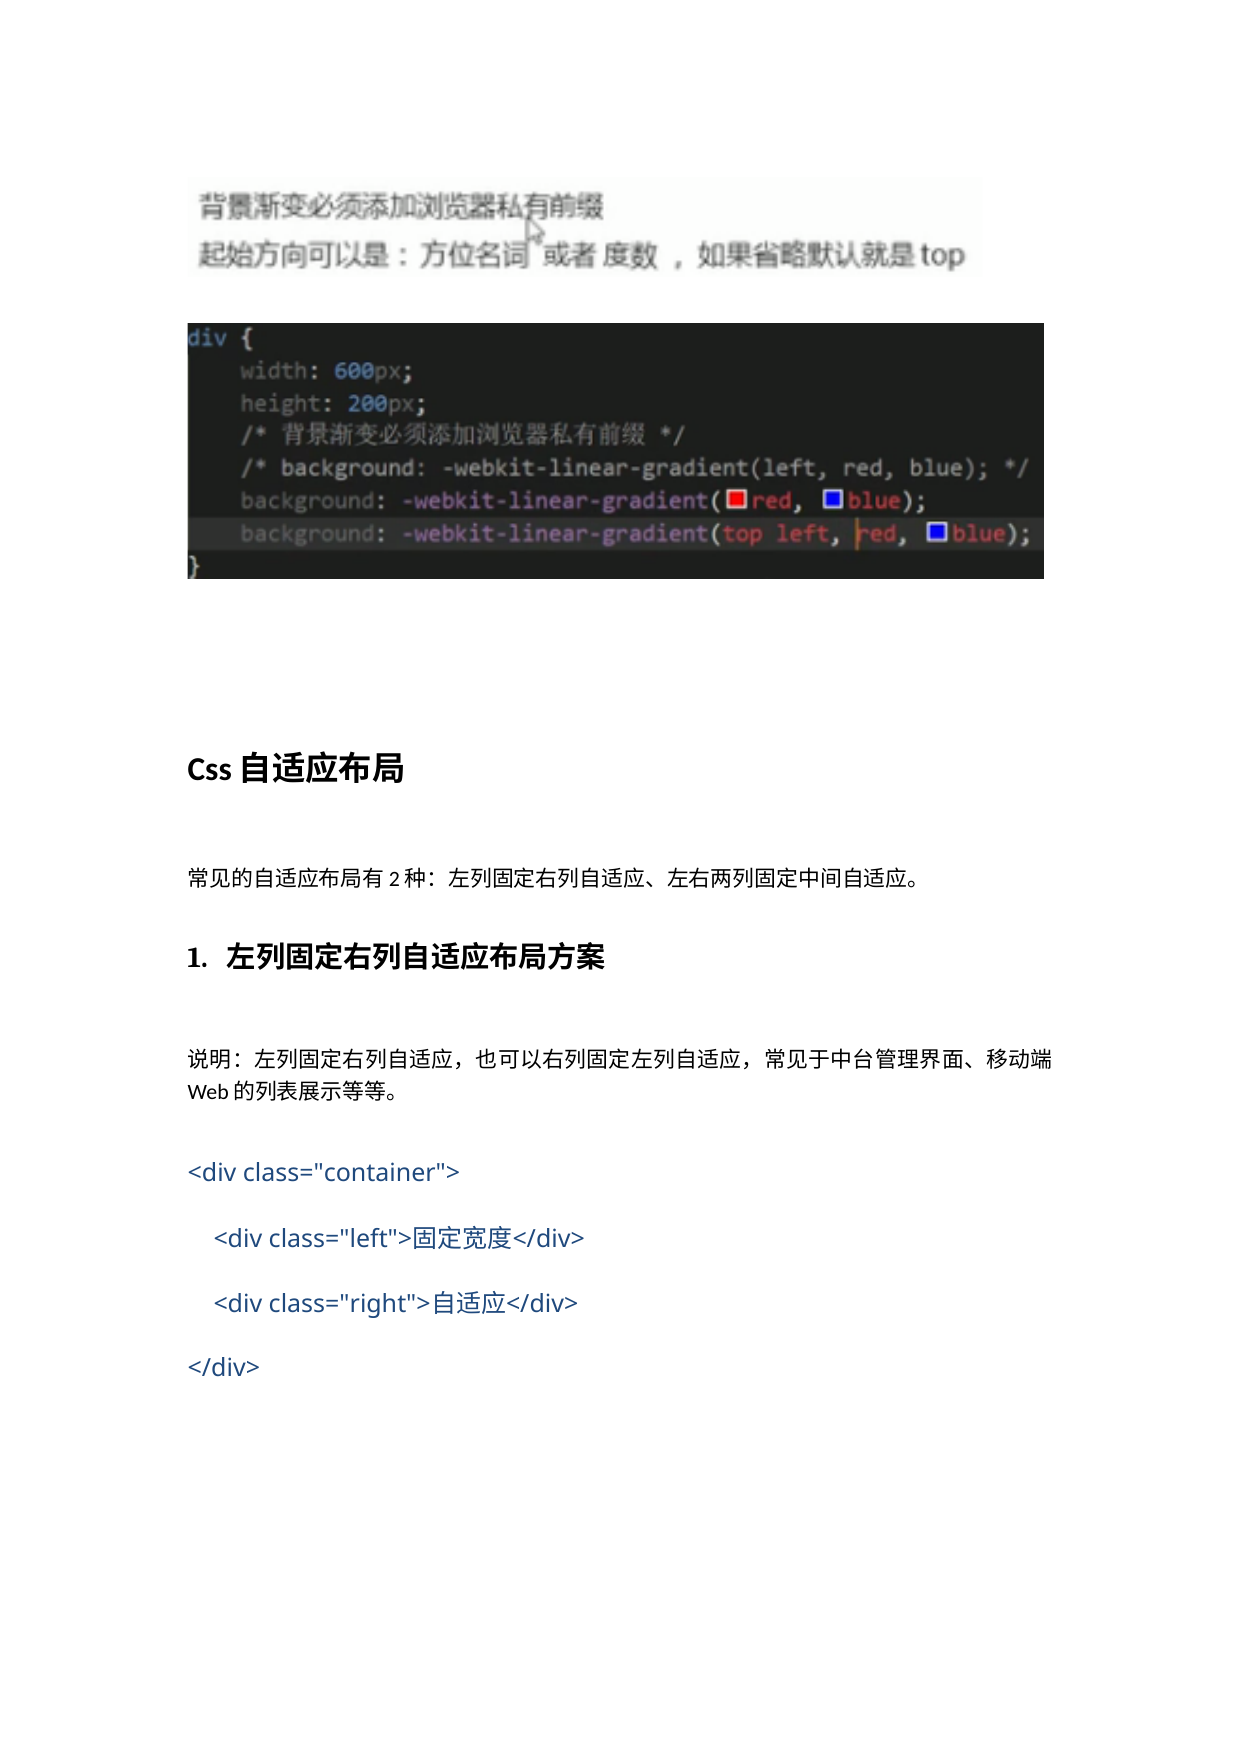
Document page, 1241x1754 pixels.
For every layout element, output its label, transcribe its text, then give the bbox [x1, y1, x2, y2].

subtitle Css自适应布局 [187, 734, 1053, 799]
text <div class="left">固定宽度</div> [187, 1204, 1053, 1269]
text </div> [187, 1334, 1053, 1399]
subtitle 左列固定右列自适应布局方案 [187, 922, 1053, 987]
picture [187, 177, 983, 277]
text <div class="container"> [187, 1139, 1053, 1204]
picture [187, 323, 1044, 579]
text 常见的自适应布局有2种：左列固定右列自适应、左右两列固定中间自适应。 [187, 861, 1053, 893]
text <div class="right">自适应</div> [187, 1269, 1053, 1334]
text 说明：左列固定右列自适应，也可以右列固定左列自适应，常见于中台管理界面、移动端Web的列表展示等等。 [187, 1041, 1053, 1106]
